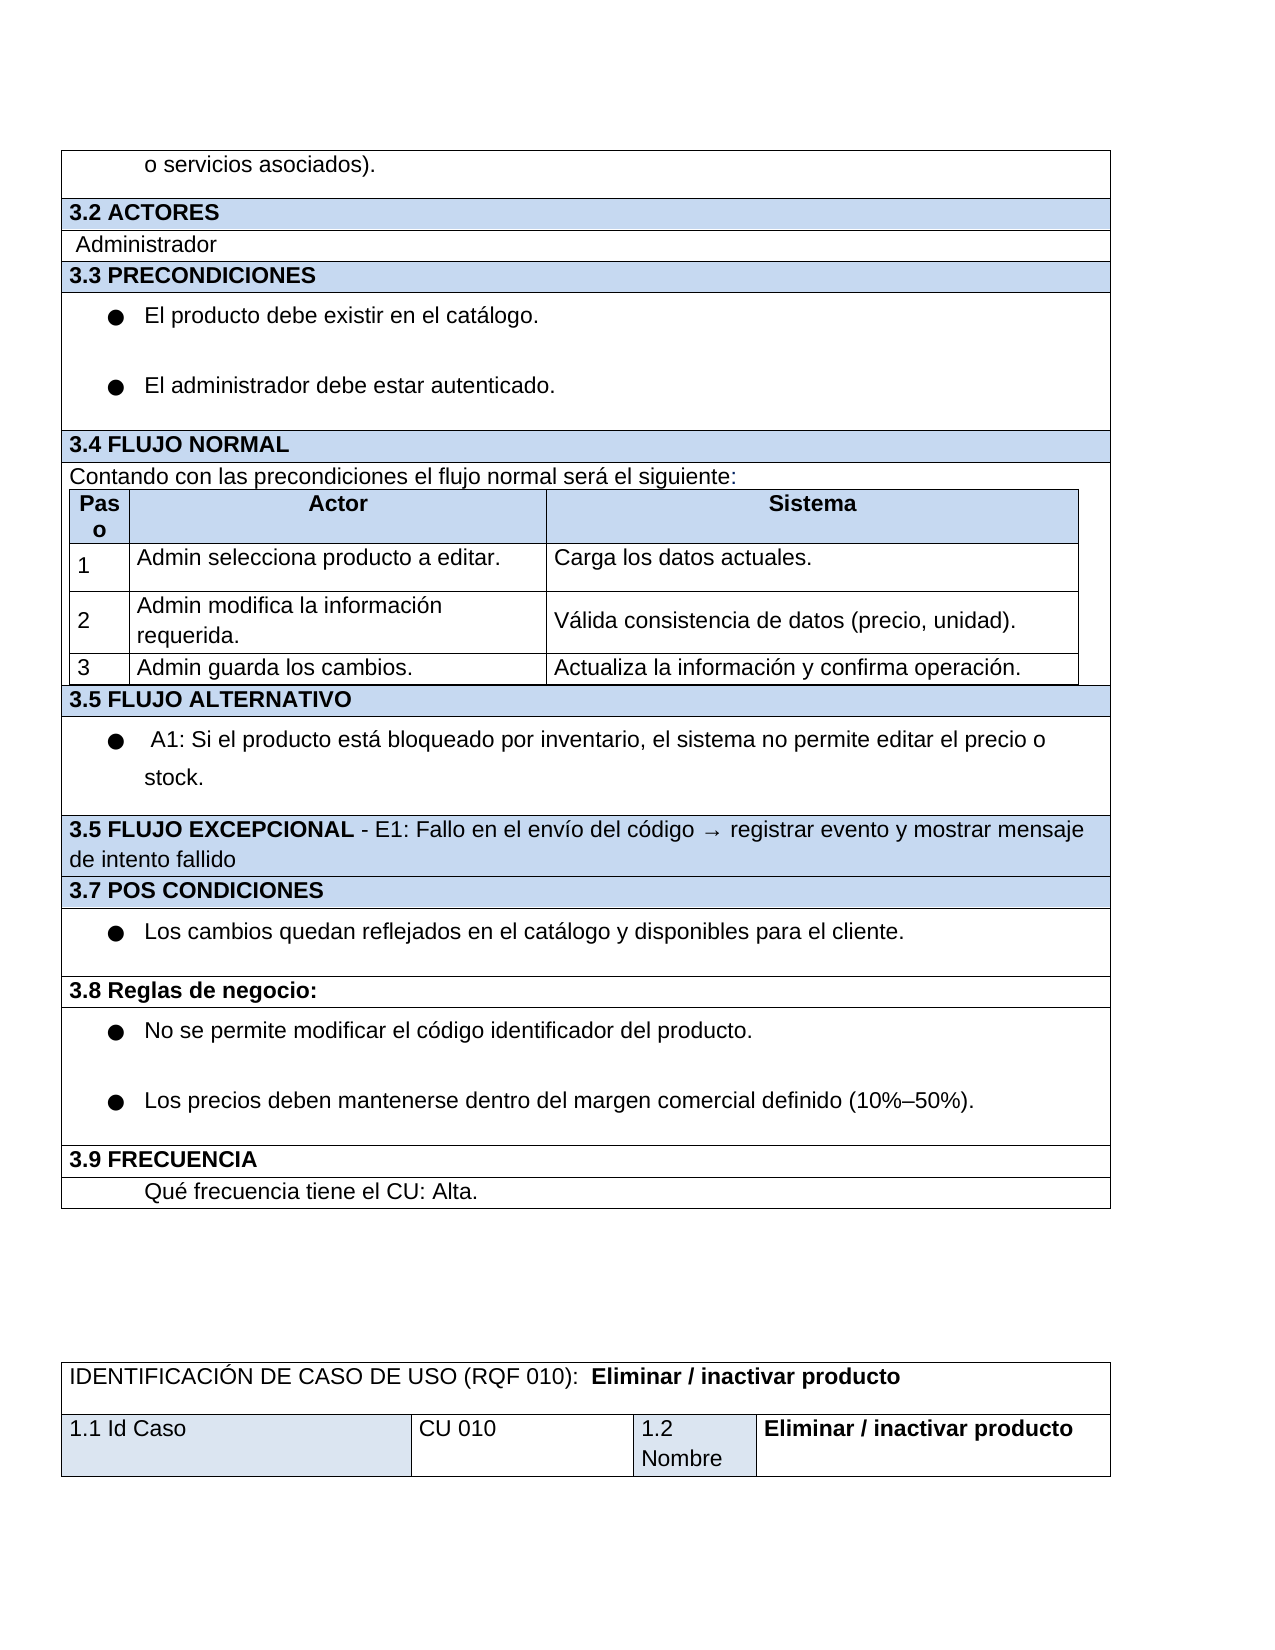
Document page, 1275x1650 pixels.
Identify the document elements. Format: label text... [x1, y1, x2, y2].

table_cell No se permite modificar el código identificador del producto. Los precios deben mantenerse dentro del margen comercial definido (10%–50%). [62, 1008, 1110, 1145]
table_cell 1.1 Id Caso [62, 1415, 411, 1476]
table_cell 3.5 FLUJO ALTERNATIVO [62, 686, 1110, 716]
table_cell CU 010 [412, 1415, 633, 1476]
table_cell Contando con las precondiciones el flujo normal será el siguiente: [62, 463, 1110, 685]
table_header IDENTIFICACIÓN DE CASO DE USO (RQF 010): Eliminar / inactivar producto [62, 1363, 1110, 1414]
table_cell 3.3 PRECONDICIONES [62, 262, 1110, 292]
table_cell Los cambios quedan reflejados en el catálogo y disponibles para el cliente. [62, 909, 1110, 976]
table_cell Eliminar / inactivar producto [757, 1415, 1110, 1476]
table_cell Qué frecuencia tiene el CU: Alta. [62, 1178, 1110, 1208]
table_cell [62, 151, 1110, 198]
table_cell El producto debe existir en el catálogo. El administrador debe estar autenticado. [62, 293, 1110, 430]
table_cell 3.9 FRECUENCIA [62, 1146, 1110, 1177]
table_cell 3.8 Reglas de negocio: [62, 977, 1110, 1007]
table_cell 3.4 FLUJO NORMAL [62, 431, 1110, 462]
table_cell 3.7 POS CONDICIONES [62, 877, 1110, 907]
table_cell 3.5 FLUJO EXCEPCIONAL - E1: Fallo en el envío del código → registrar evento y mostrar mensaje de intento fallido [62, 816, 1110, 876]
table_cell 1.2 Nombre [634, 1415, 756, 1476]
table_cell Administrador [62, 231, 1110, 261]
table_cell A1: Si el producto está bloqueado por inventario, el sistema no permite editar el precio o stock. [62, 717, 1110, 815]
table_cell 3.2 ACTORES [62, 199, 1110, 229]
